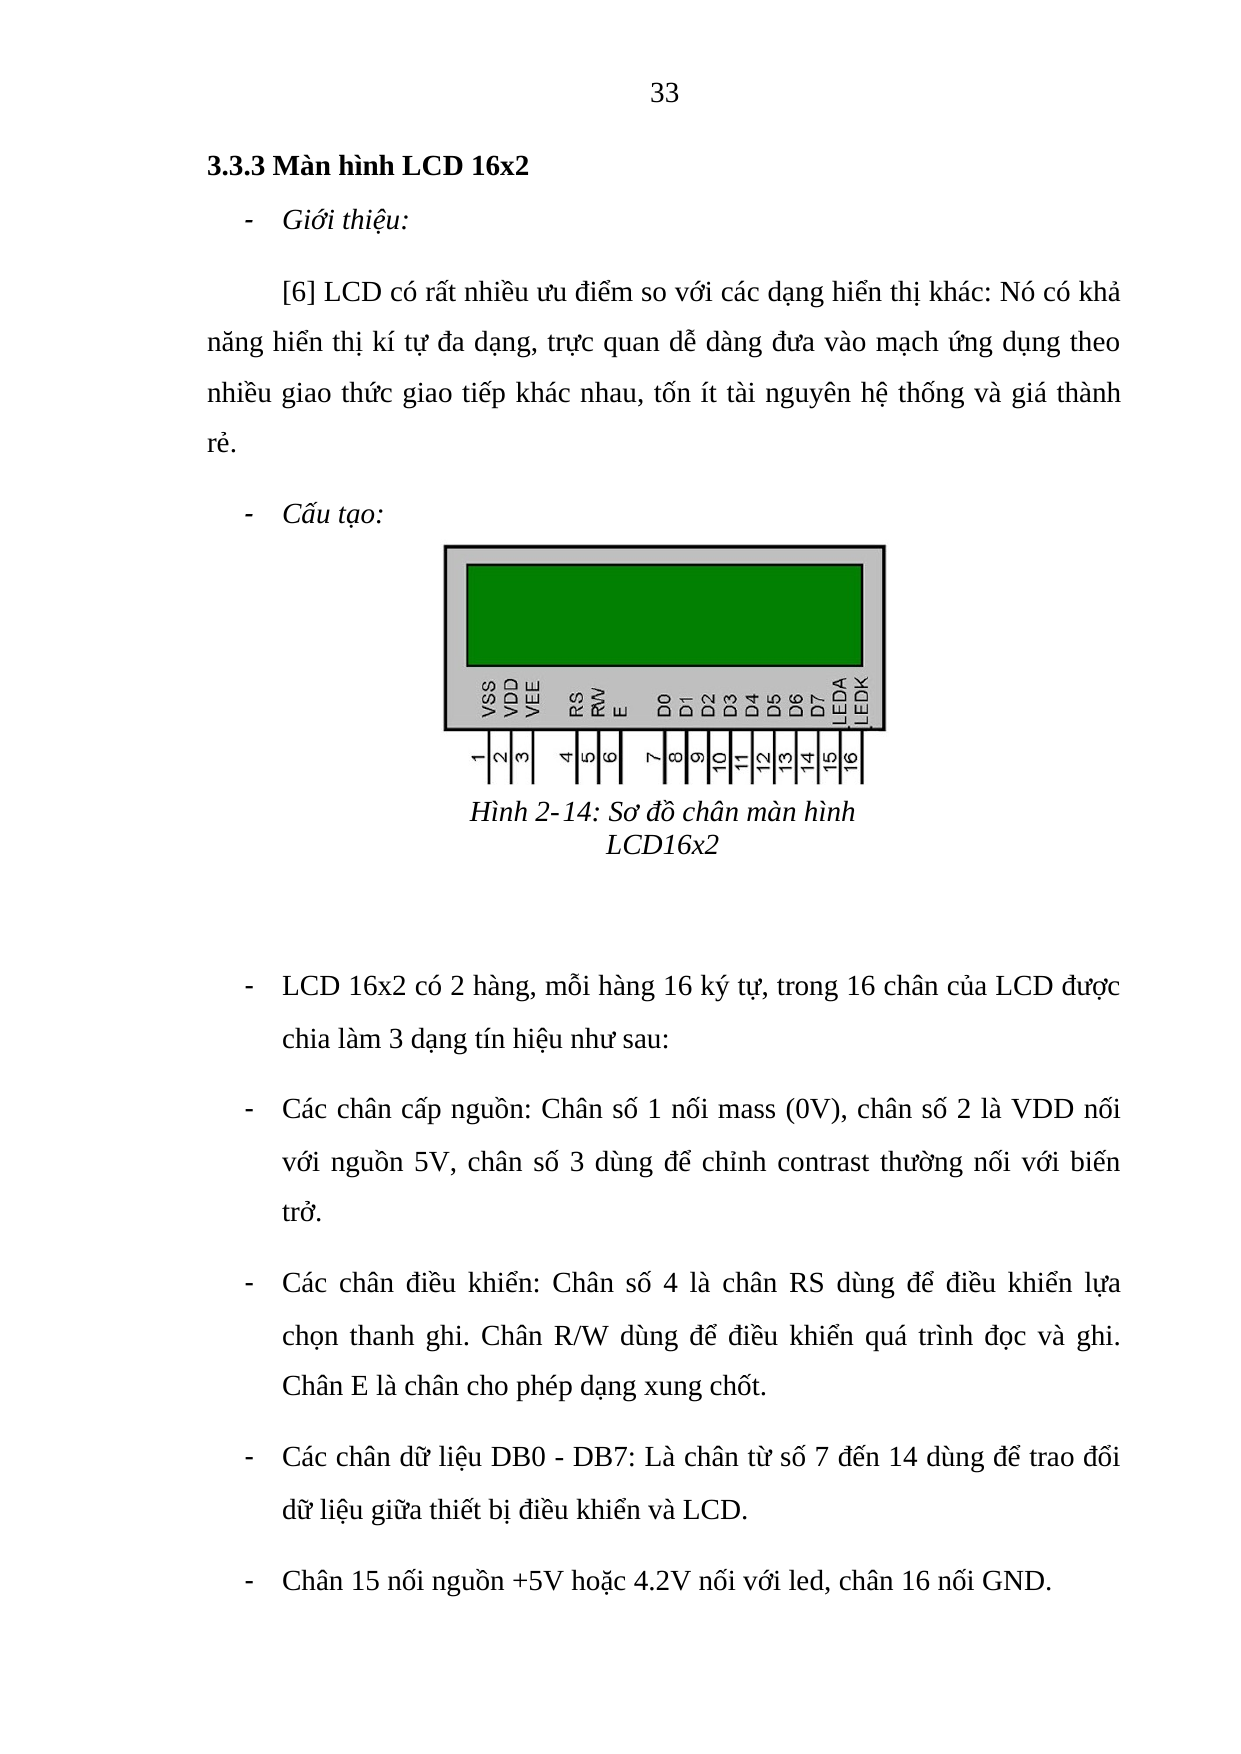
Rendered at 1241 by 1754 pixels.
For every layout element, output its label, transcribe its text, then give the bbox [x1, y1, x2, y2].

list LCD 16x2 có 2 hàng, mỗi hàng 16 ký tự, trong 16 chân của LCD được chia làm 3 dạng tín hiệu như sau: [244, 964, 1122, 1054]
list Cấu tạo: [244, 492, 1122, 532]
list Chân 15 nối nguồn +5V hoặc 4.2V nối với led, chân 16 nối GND. [244, 1559, 1122, 1598]
picture [440, 539, 889, 785]
subtitle Màn hình LCD 16x2 [207, 148, 1122, 181]
text [6] LCD có rất nhiều ưu điểm so với các dạng hiển thị khác: Nó có khả năng hiển thị kí tự đa dạng, trực quan dễ dàng đưa vào mạch ứng dụng theo nhiều giao thức giao tiếp khác nhau, tốn ít tài nguyên hệ thống và giá thành rẻ. [207, 274, 1122, 459]
list Giới thiệu: [244, 198, 1122, 238]
list Các chân cấp nguồn: Chân số 1 nối mass (0V), chân số 2 là VDD nối với nguồn 5V, chân số 3 dùng để chỉnh contrast thường nối với biến trở. [244, 1088, 1122, 1228]
list Các chân điều khiển: Chân số 4 là chân RS dùng để điều khiển lựa chọn thanh ghi. Chân R/W dùng để điều khiển quá trình đọc và ghi. Chân E là chân cho phép dạng xung chốt. [244, 1262, 1122, 1402]
list Các chân dữ liệu DB0 - DB7: Là chân từ số 7 đến 14 dùng để trao đổi dữ liệu giữa thiết bị điều khiển và LCD. [244, 1435, 1122, 1525]
